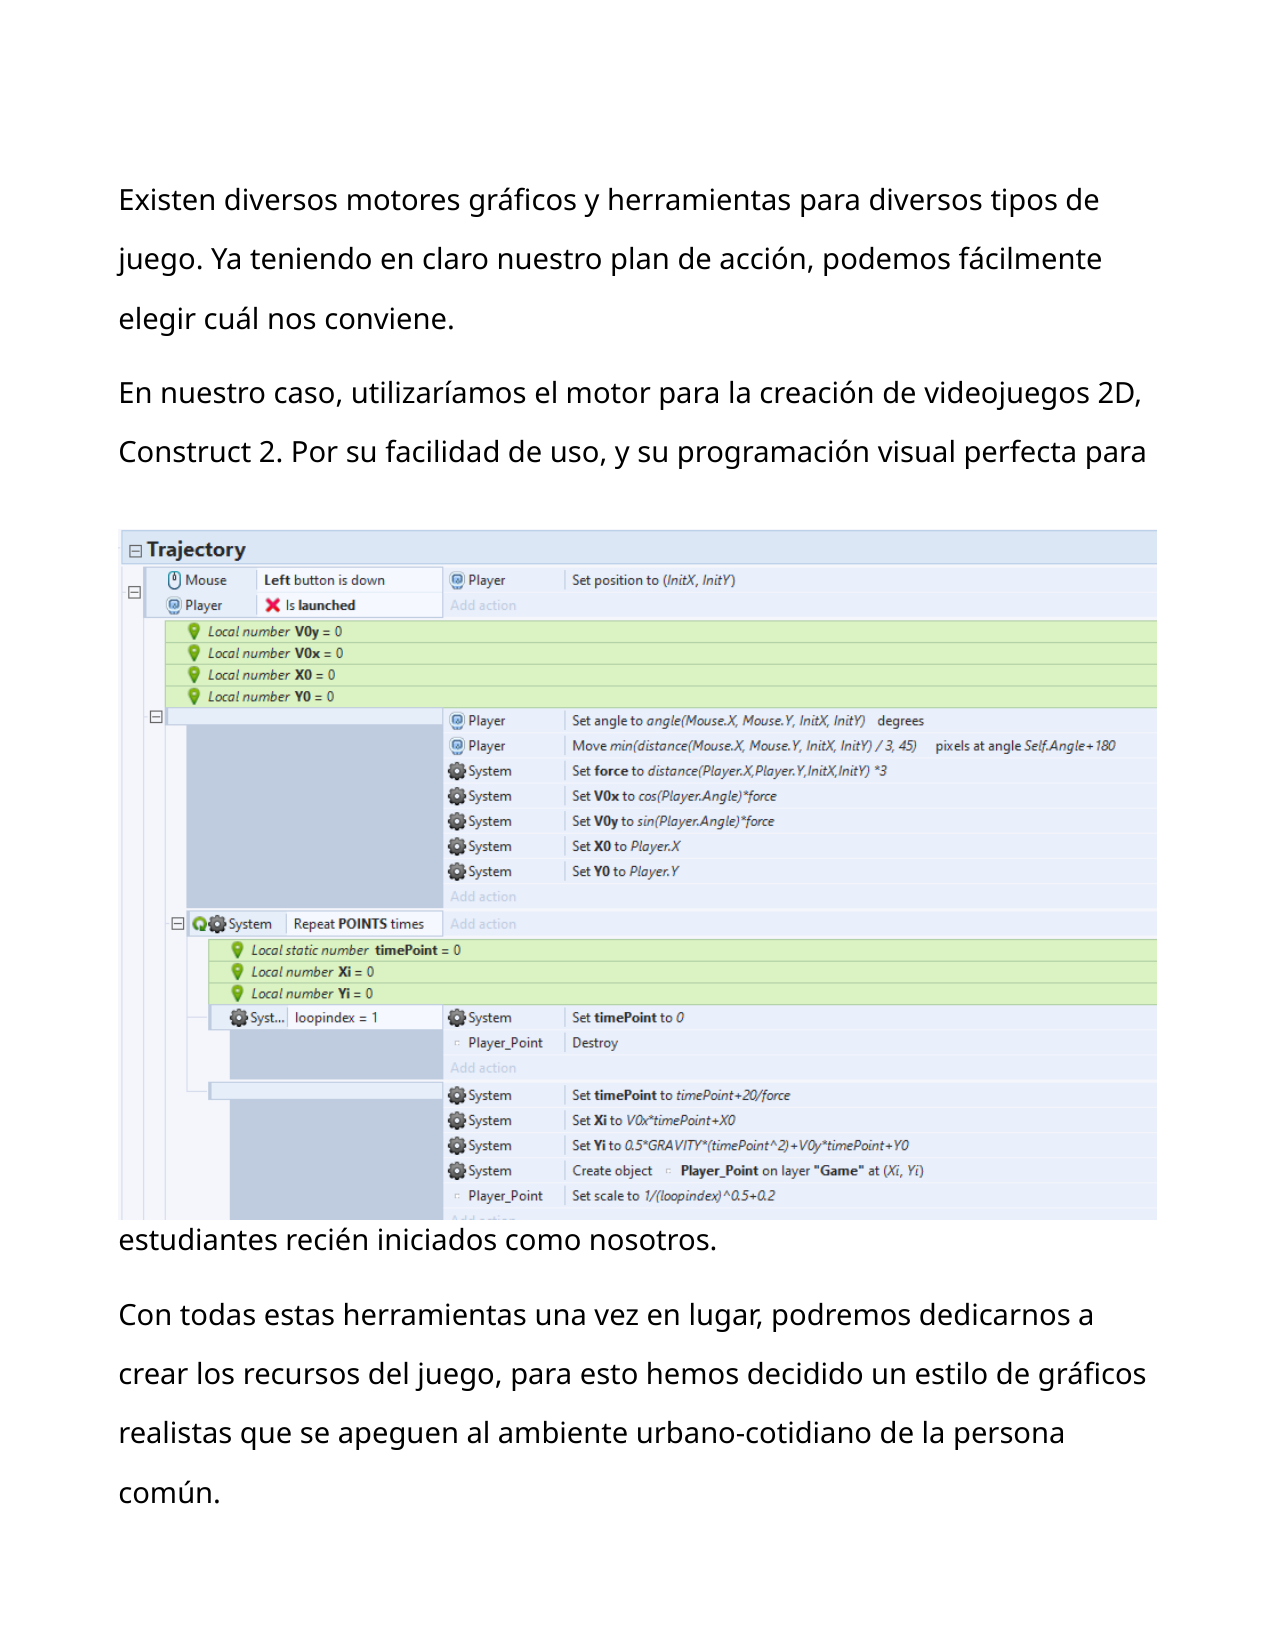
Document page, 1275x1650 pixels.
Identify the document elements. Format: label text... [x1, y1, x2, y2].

text En nuestro caso, utilizaríamos el motor para la creación de videojuegos 2D, Construct 2. Por su facilidad de uso, y su programación visual perfecta para estudiantes recién iniciados como nosotros. [118, 372, 1157, 529]
picture [118, 529, 1157, 1220]
text Con todas estas herramientas una vez en lugar, podremos dedicarnos a crear los recursos del juego, para esto hemos decidido un estilo de gráficos realistas que se apeguen al ambiente urbano-cotidiano de la persona común. [118, 1294, 1157, 1512]
text Existen diversos motores gráficos y herramientas para diversos tipos de juego. Ya teniendo en claro nuestro plan de acción, podemos fácilmente elegir cuál nos conviene. [118, 179, 1157, 338]
text En nuestro caso, utilizaríamos el motor para la creación de videojuegos 2D, Construct 2. Por su facilidad de uso, y su programación visual perfecta para estudiantes recién iniciados como nosotros. [118, 1220, 1157, 1259]
